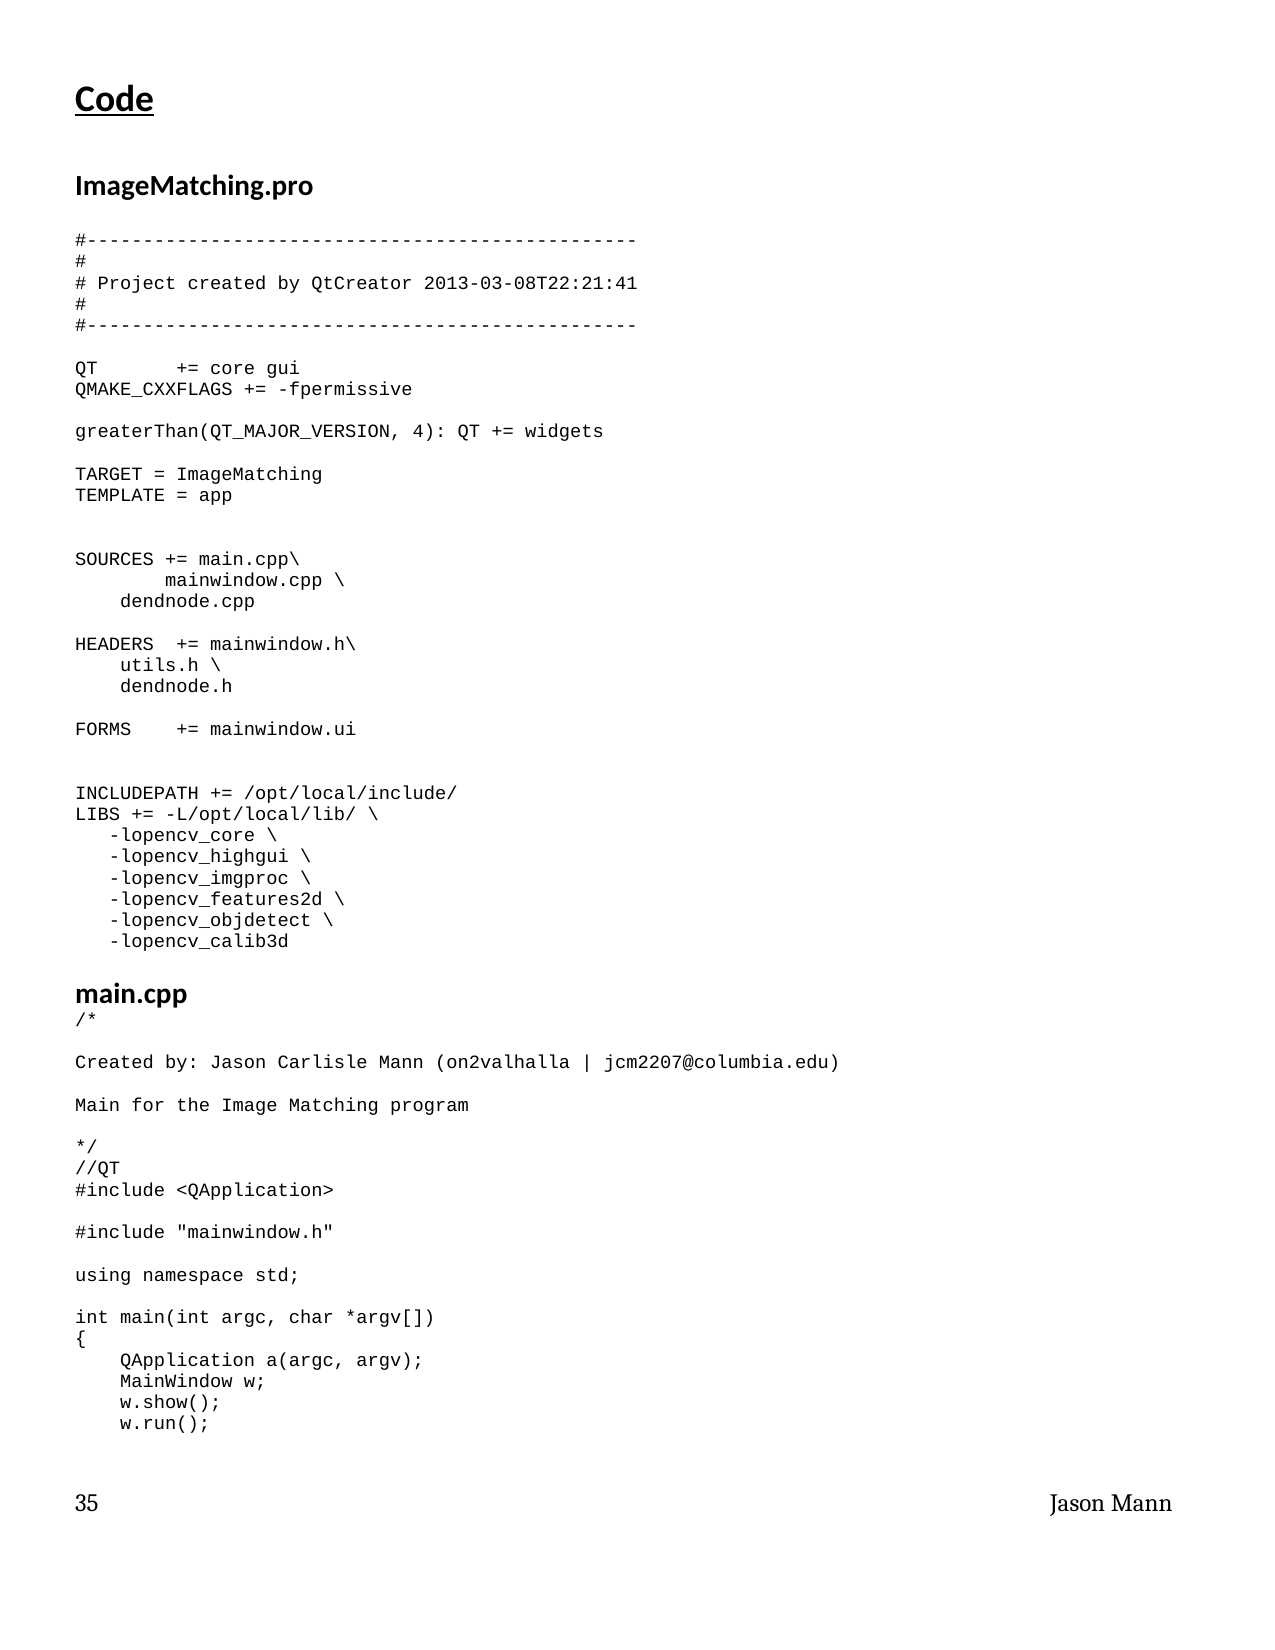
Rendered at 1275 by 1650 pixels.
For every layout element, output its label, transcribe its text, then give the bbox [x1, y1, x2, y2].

list */ [75, 1138, 1200, 1159]
list { [75, 1329, 1200, 1350]
list int main(int argc, char *argv[]) [75, 1308, 1200, 1329]
list /* [75, 1010, 1200, 1032]
list greaterThan(QT_MAJOR_VERSION, 4): QT += widgets [75, 422, 1200, 443]
text ImageMatching.pro [75, 167, 1200, 202]
list -lopencv_features2d \ [75, 890, 1200, 911]
list # Project created by QtCreator 2013-03-08T22:21:41 [75, 273, 1200, 295]
list dendnode.h [75, 677, 1200, 698]
list -lopencv_imgproc \ [75, 868, 1200, 890]
list mainwindow.cpp \ [75, 571, 1200, 592]
list TEMPLATE = app [75, 486, 1200, 507]
list QMAKE_CXXFLAGS += -fpermissive [75, 380, 1200, 401]
list MainWindow w; [75, 1372, 1200, 1393]
list -lopencv_objdetect \ [75, 911, 1200, 932]
list -lopencv_highgui \ [75, 847, 1200, 868]
list # [75, 252, 1200, 273]
list LIBS += -L/opt/local/lib/ \ [75, 805, 1200, 826]
list w.run(); [75, 1414, 1200, 1435]
subtitle Code [75, 75, 1200, 121]
list FORMS += mainwindow.ui [75, 720, 1200, 741]
list #include "mainwindow.h" [75, 1223, 1200, 1244]
list INCLUDEPATH += /opt/local/include/ [75, 783, 1200, 805]
list #------------------------------------------------- [75, 316, 1200, 337]
list QApplication a(argc, argv); [75, 1350, 1200, 1372]
list # [75, 295, 1200, 316]
list utils.h \ [75, 656, 1200, 677]
text main.cpp [75, 975, 1200, 1010]
list using namespace std; [75, 1265, 1200, 1287]
list w.show(); [75, 1393, 1200, 1414]
list Main for the Image Matching program [75, 1095, 1200, 1117]
list //QT [75, 1159, 1200, 1180]
list SOURCES += main.cpp\ [75, 550, 1200, 571]
list #------------------------------------------------- [75, 231, 1200, 252]
list TARGET = ImageMatching [75, 465, 1200, 486]
list Created by: Jason Carlisle Mann (on2valhalla | jcm2207@columbia.edu) [75, 1053, 1200, 1074]
list QT += core gui [75, 358, 1200, 380]
list -lopencv_calib3d [75, 932, 1200, 953]
list dendnode.cpp [75, 592, 1200, 613]
list #include <QApplication> [75, 1180, 1200, 1202]
list -lopencv_core \ [75, 826, 1200, 847]
list HEADERS += mainwindow.h\ [75, 635, 1200, 656]
